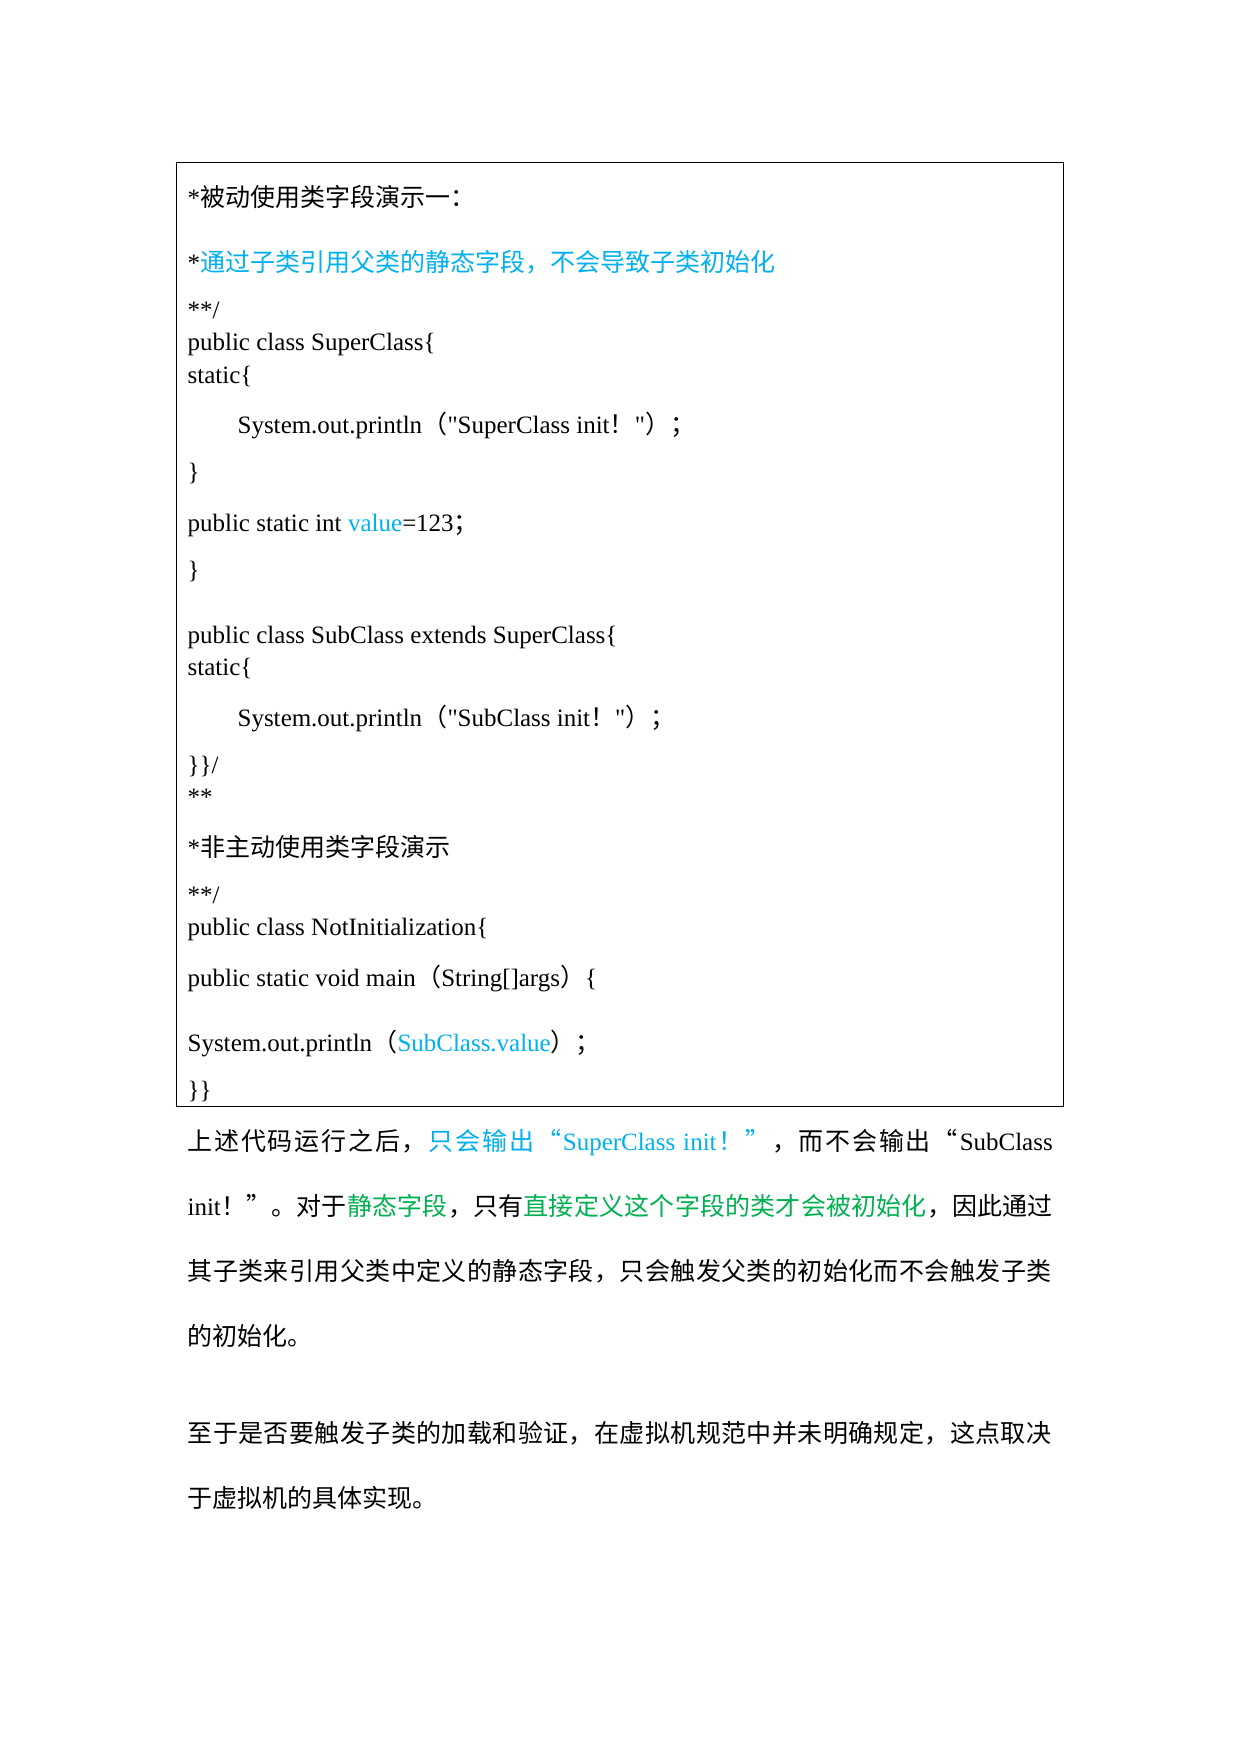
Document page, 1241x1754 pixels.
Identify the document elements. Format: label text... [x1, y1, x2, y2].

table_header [177, 163, 1063, 1106]
text 至于是否要触发子类的加载和验证，在虚拟机规范中并未明确规定，这点取决于虚拟机的具体实现。 [187, 1399, 1053, 1529]
text 上述代码运行之后，只会输出“SuperClass init！”，而不会输出“SubClass init！”。对于静态字段，只有直接定义这个字段的类才会被初始化，因此通过其子类来引用父类中定义的静态字段，只会触发父类的初始化而不会触发子类的初始化。 [187, 1107, 1053, 1367]
